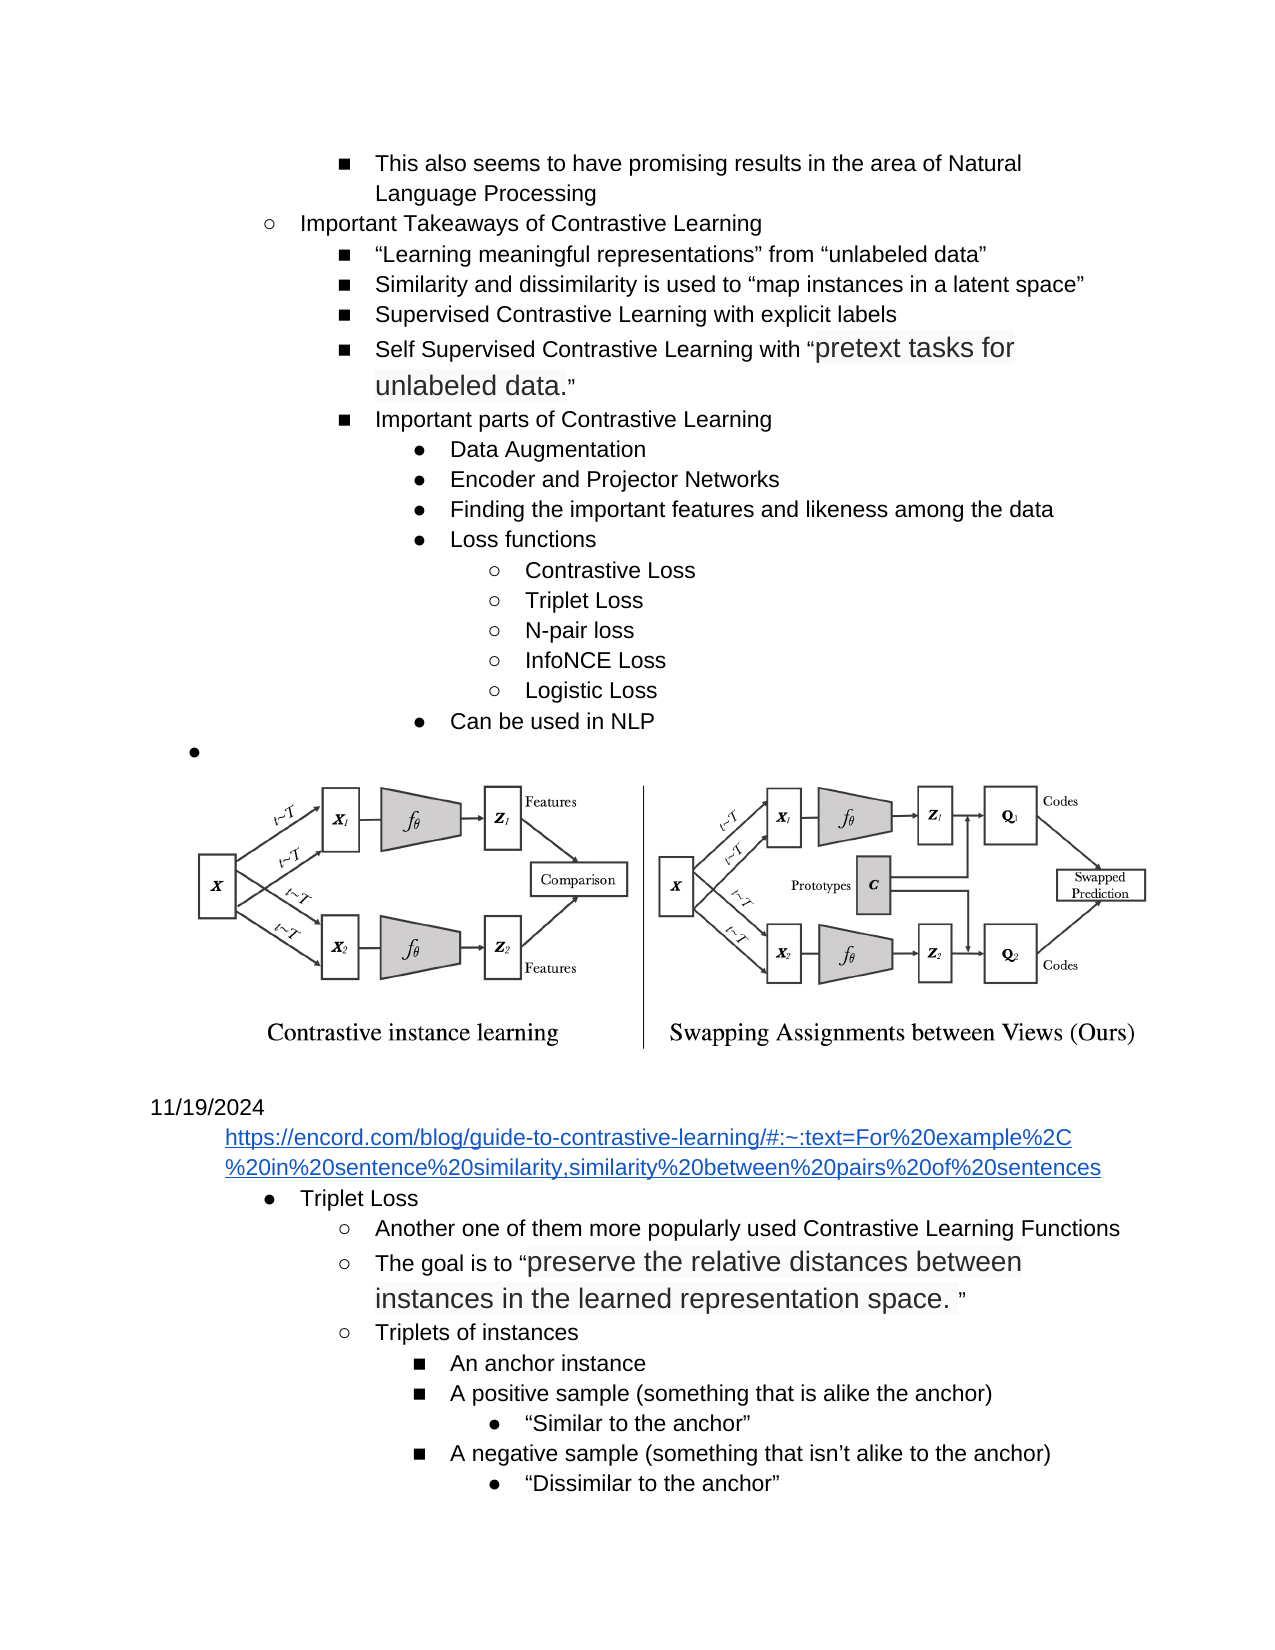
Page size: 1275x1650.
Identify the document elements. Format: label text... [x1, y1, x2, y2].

list Can be used in NLP [412, 708, 1125, 734]
list Logistic Loss [487, 677, 1125, 704]
list Triplet Loss [262, 1184, 1125, 1211]
list N-pair loss [487, 617, 1125, 643]
list Loss functions [412, 526, 1125, 553]
list Finding the important features and likeness among the data [412, 496, 1125, 523]
list A negative sample (something that isn’t alike to the anchor) [412, 1440, 1125, 1466]
list A positive sample (something that is alike the anchor) [412, 1380, 1125, 1406]
list Important parts of Contrastive Learning [337, 406, 1125, 432]
picture [187, 768, 1163, 1060]
list Similarity and dissimilarity is used to “map instances in a latent space” [337, 271, 1125, 297]
list Encoder and Projector Networks [412, 466, 1125, 492]
text 11/19/2024 [150, 1094, 1125, 1120]
list Self Supervised Contrastive Learning with “pretext tasks for unlabeled data.” [337, 331, 1125, 401]
list InfoNCE Loss [487, 647, 1125, 674]
list Contrastive Loss [487, 557, 1125, 583]
list This also seems to have promising results in the area of Natural Language Processing [337, 150, 1125, 207]
list “Similar to the anchor” [487, 1410, 1125, 1436]
list Supervised Contrastive Learning with explicit labels [337, 301, 1125, 327]
list The goal is to “preserve the relative distances between instances in the learned representation space. ” [337, 1245, 1125, 1314]
list Important Takeaways of Contrastive Learning [262, 210, 1125, 237]
text https://encord.com/blog/guide-to-contrastive-learning/#:~:text=For%20example%2C%20in%20sentence%20similarity,similarity%20between%20pairs%20of%20sentences [225, 1124, 1125, 1181]
list Triplet Loss [487, 587, 1125, 613]
list “Dissimilar to the anchor” [487, 1470, 1125, 1497]
list “Learning meaningful representations” from “unlabeled data” [337, 241, 1125, 267]
list An anchor instance [412, 1349, 1125, 1376]
list Triplets of instances [337, 1319, 1125, 1346]
list Data Augmentation [412, 436, 1125, 462]
list Another one of them more popularly used Contrastive Learning Functions [337, 1215, 1125, 1241]
